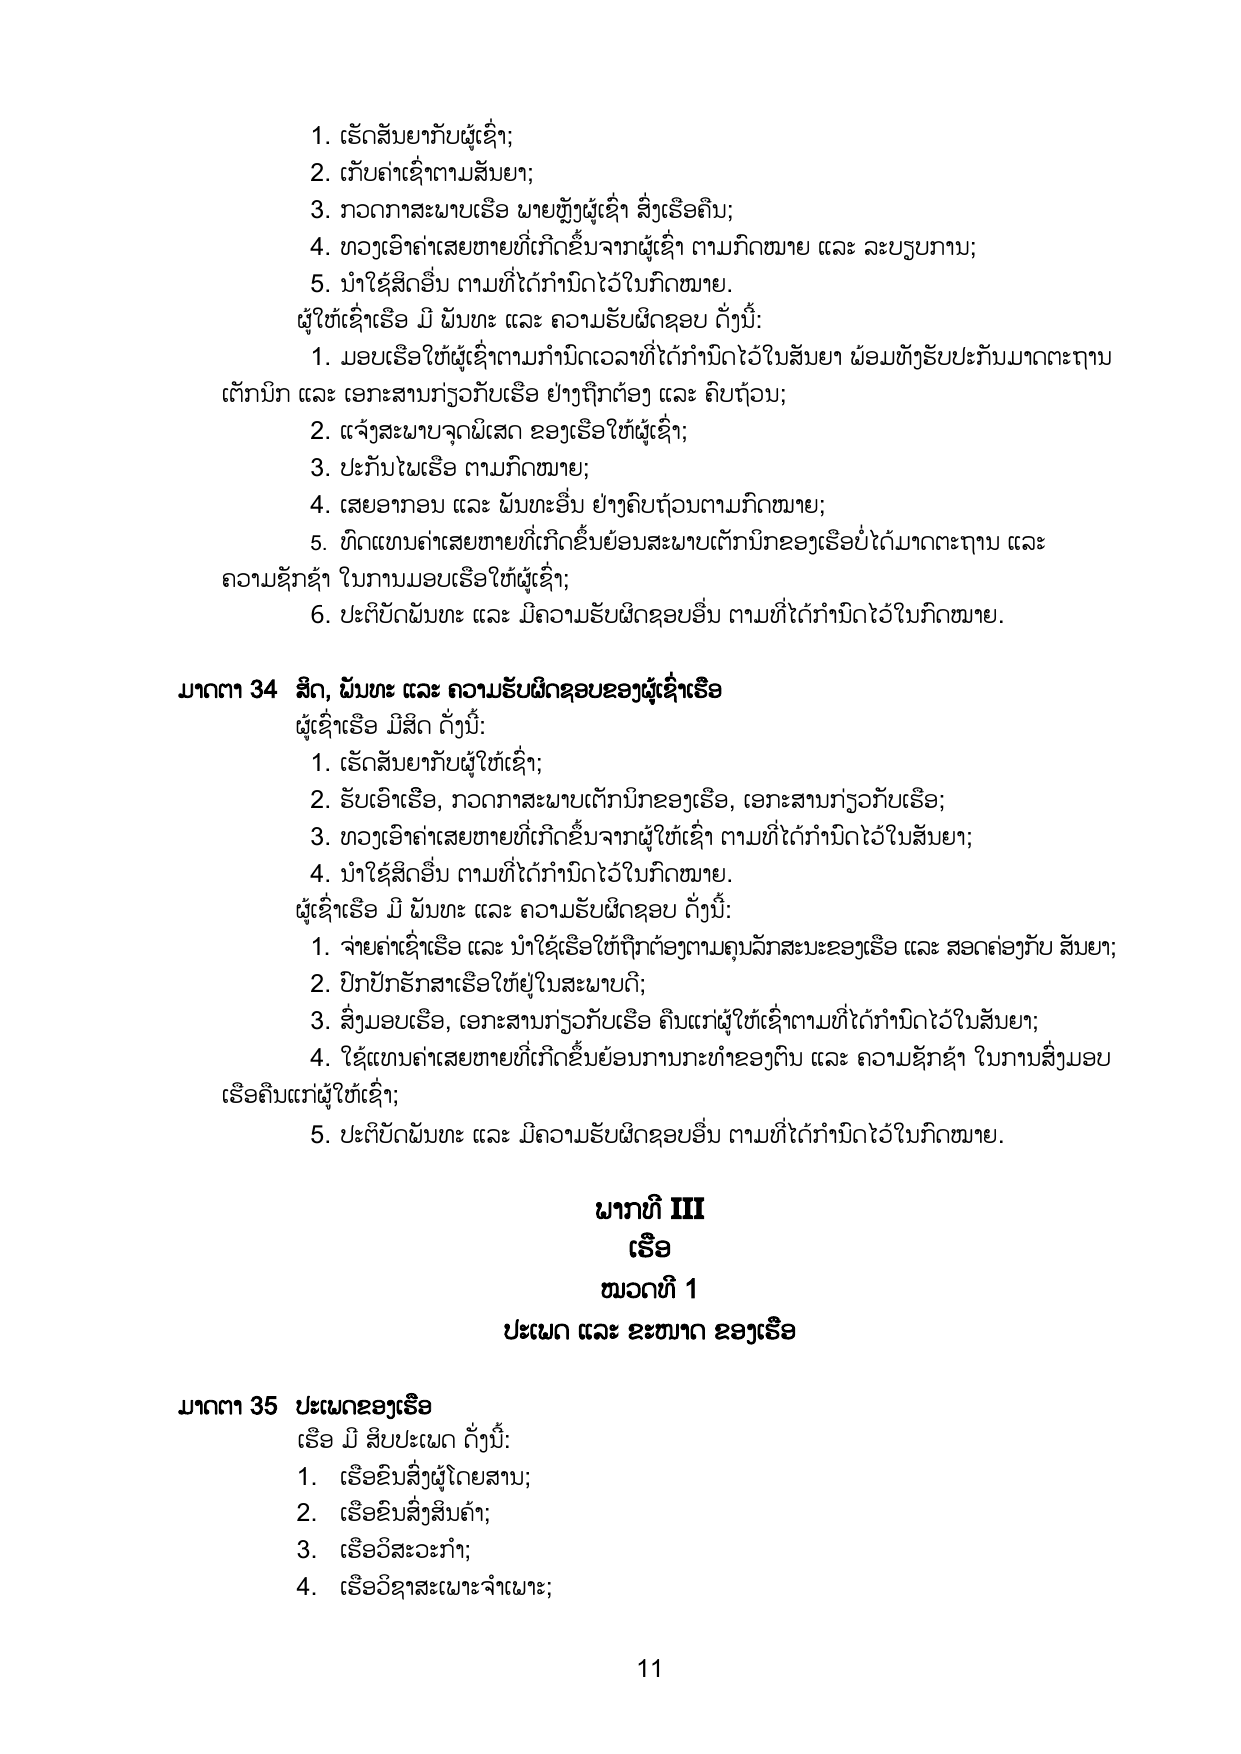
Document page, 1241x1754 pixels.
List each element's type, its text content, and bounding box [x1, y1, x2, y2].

text ຜູ້ເຊົ່າເຮືອ ມີ ພັນທະ ແລະ ຄວາມຮັບຜິດຊອບ ດັ່ງນີ້: [295, 892, 1122, 929]
list ເຮືອວິຊາສະເພາະຈຳເພາະ; [252, 1569, 1122, 1606]
list ທົດແທນຄ່າເສຍຫາຍທີ່ເກີດຂຶ້ນຍ້ອນສະພາບເຕັກນິກຂອງເຮືອບໍ່ໄດ້ມາດຕະຖານ ແລະ ຄວາມຊັກຊ້າ ໃນການມອບເຮືອໃຫ້ຜູ້ເຊົ່າ; [222, 524, 1122, 597]
list ເຮັດສັນຍາກັບຜູ້ເຊົ່າ; [310, 118, 1122, 155]
list ແຈ້ງສະພາບຈຸດພິເສດ ຂອງເຮືອໃຫ້ຜູ້ເຊົ່າ; [222, 413, 1122, 450]
text ມາດຕາ 34 ສິດ, ພັນທະ ແລະ ຄວາມຮັບຜິດຊອບຂອງຜູ້ເຊົ່າເຮືອ [177, 671, 1122, 708]
list ທວງເອົາຄ່າເສຍຫາຍທີ່ເກີດຂຶ້ນຈາກຜູ້ໃຫ້ເຊົ່າ ຕາມທີ່ໄດ້ກໍານົດໄວ້ໃນສັນຍາ; [310, 819, 1122, 856]
list ປົກປັກຮັກສາເຮືອໃຫ້ຢູ່ໃນສະພາບດີ; [222, 966, 1122, 1003]
list ເຮັດສັນຍາກັບຜູ້ໃຫ້ເຊົ່າ; [310, 745, 1122, 782]
text ໝວດທີ 1 [177, 1269, 1122, 1309]
text ຜູ້ເຊົ່າເຮືອ ມີສິດ ດັ່ງນີ້: [222, 708, 1122, 745]
list ເຮືອຂົນສົ່ງສິນຄ້າ; [252, 1495, 1122, 1532]
list ສົ່ງມອບເຮືອ, ເອກະສານກ່ຽວກັບເຮືອ ຄືນແກ່ຜູ້ໃຫ້ເຊົ່າຕາມທີ່ໄດ້ກຳນົດໄວ້ໃນສັນຍາ; [222, 1003, 1122, 1040]
text ເຮືອ [177, 1226, 1122, 1269]
text ເຮືອ ມີ ສິບປະເພດ ດັ່ງນີ້: [266, 1422, 1122, 1458]
list ທວງເອົາຄ່າເສຍຫາຍທີ່ເກີດຂຶ້ນຈາກຜູ້ເຊົ່າ ຕາມ​ກົດໝາຍ ແລະ ລະບຽບການ; [310, 229, 1122, 266]
text ປະເພດ ແລະ ຂະໜາດ ຂອງເຮືອ [177, 1309, 1122, 1347]
text ພາກທີ III [177, 1189, 1122, 1226]
list ຮັບເອົາເຮີືອ, ກວດກາສະພາບເຕັກນິກຂອງເຮືອ, ເອກະສານກ່ຽວກັບເຮືອ; [310, 782, 1122, 819]
list ປະຕິບັດພັນທະ ແລະ ມີຄວາມຮັບຜິດຊອບອື່ນ ຕາມທີ່ໄດ້ກໍານົດໄວ້ໃນກົດໝາຍ. [222, 1114, 1122, 1151]
list ເຮືອຂົນສົ່ງຜູ້ໂດຍສານ; [252, 1458, 1122, 1495]
list ເສຍອາກອນ ແລະ ພັນທະອື່ນ ຢ່າງຄົບຖ້ວນຕາມກົດໝາຍ; [222, 487, 1122, 524]
list ເກັບ​ຄ່າ​​ເຊົ່າ​ຕາມ​ສັນຍາ; [310, 155, 1122, 192]
list ນໍາໃຊ້ສິດອື່ນ ຕາມທີ່ໄດ້ກໍານົດໄວ້ໃນກົດໝາຍ. [310, 856, 1122, 892]
list ປະກັນໄພເຮືອ ຕາມກົດໝາຍ; [222, 450, 1122, 487]
list ກວດກາ​ສະພາບ​ເຮືອ ພາຍຫຼັງຜູ້​ເຊົ່າ​​ ​ສົ່ງ​ເຮືອຄືນ; [310, 192, 1122, 229]
list ໃຊ້ແທນຄ່າເສຍຫາຍທີ່ເກີດຂຶ້ນຍ້ອນການກະທຳຂອງຕົນ ແລະ ຄວາມຊັກຊ້າ ໃນການສົ່ງມອບເຮືອຄືນແກ່ຜູ້ໃຫ້ເຊົ່າ; [222, 1040, 1122, 1114]
text ມາດຕາ 35 ປະເພດຂອງເຮືອ [177, 1384, 1122, 1422]
text ຜູ້ໃຫ້ເຊົ່າເຮືອ ມີ ພັນທະ ແລະ ຄວາມຮັບຜິດຊອບ ດັ່ງນີ້: [297, 302, 1122, 339]
list ຈ່າຍຄ່າເຊົ່າເຮືອ ແລະ ນຳໃຊ້ເຮືອໃຫ້ຖືກຕ້ອງຕາມຄຸນລັກສະນະຂອງເຮືອ ແລະ ສອດຄ່ອງກັບ ສັນຍາ; [222, 929, 1122, 966]
list ເຮືອວິສະວະກຳ; [252, 1532, 1122, 1569]
list ມອບເຮືອໃຫ້ຜູ້ເຊົ່າຕາມກຳນົດເວລາທີ່ໄດ້ກຳນົດໄວ້ໃນສັນຍາ ພ້ອມທັງຮັບປະກັນມາດຕະຖານເຕັກນິກ ແລະ ​ເອກະສານກ່ຽວກັບເຮືອ ຢ່າງຖືກຕ້ອງ ແລະ ຄົບຖ້ວນ; [222, 339, 1122, 413]
list ປະຕິບັດພັນທະ ແລະ ມີຄວາມຮັບຜິດຊອບອື່ນ ຕາມທີ່ໄດ້ກໍານົດໄວ້ໃນກົດໝາຍ. [222, 597, 1122, 634]
list ນໍາໃຊ້ສິດອື່ນ ຕາມທີ່ໄດ້ກໍານົດໄວ້ໃນກົດໝາຍ. [310, 266, 1122, 302]
